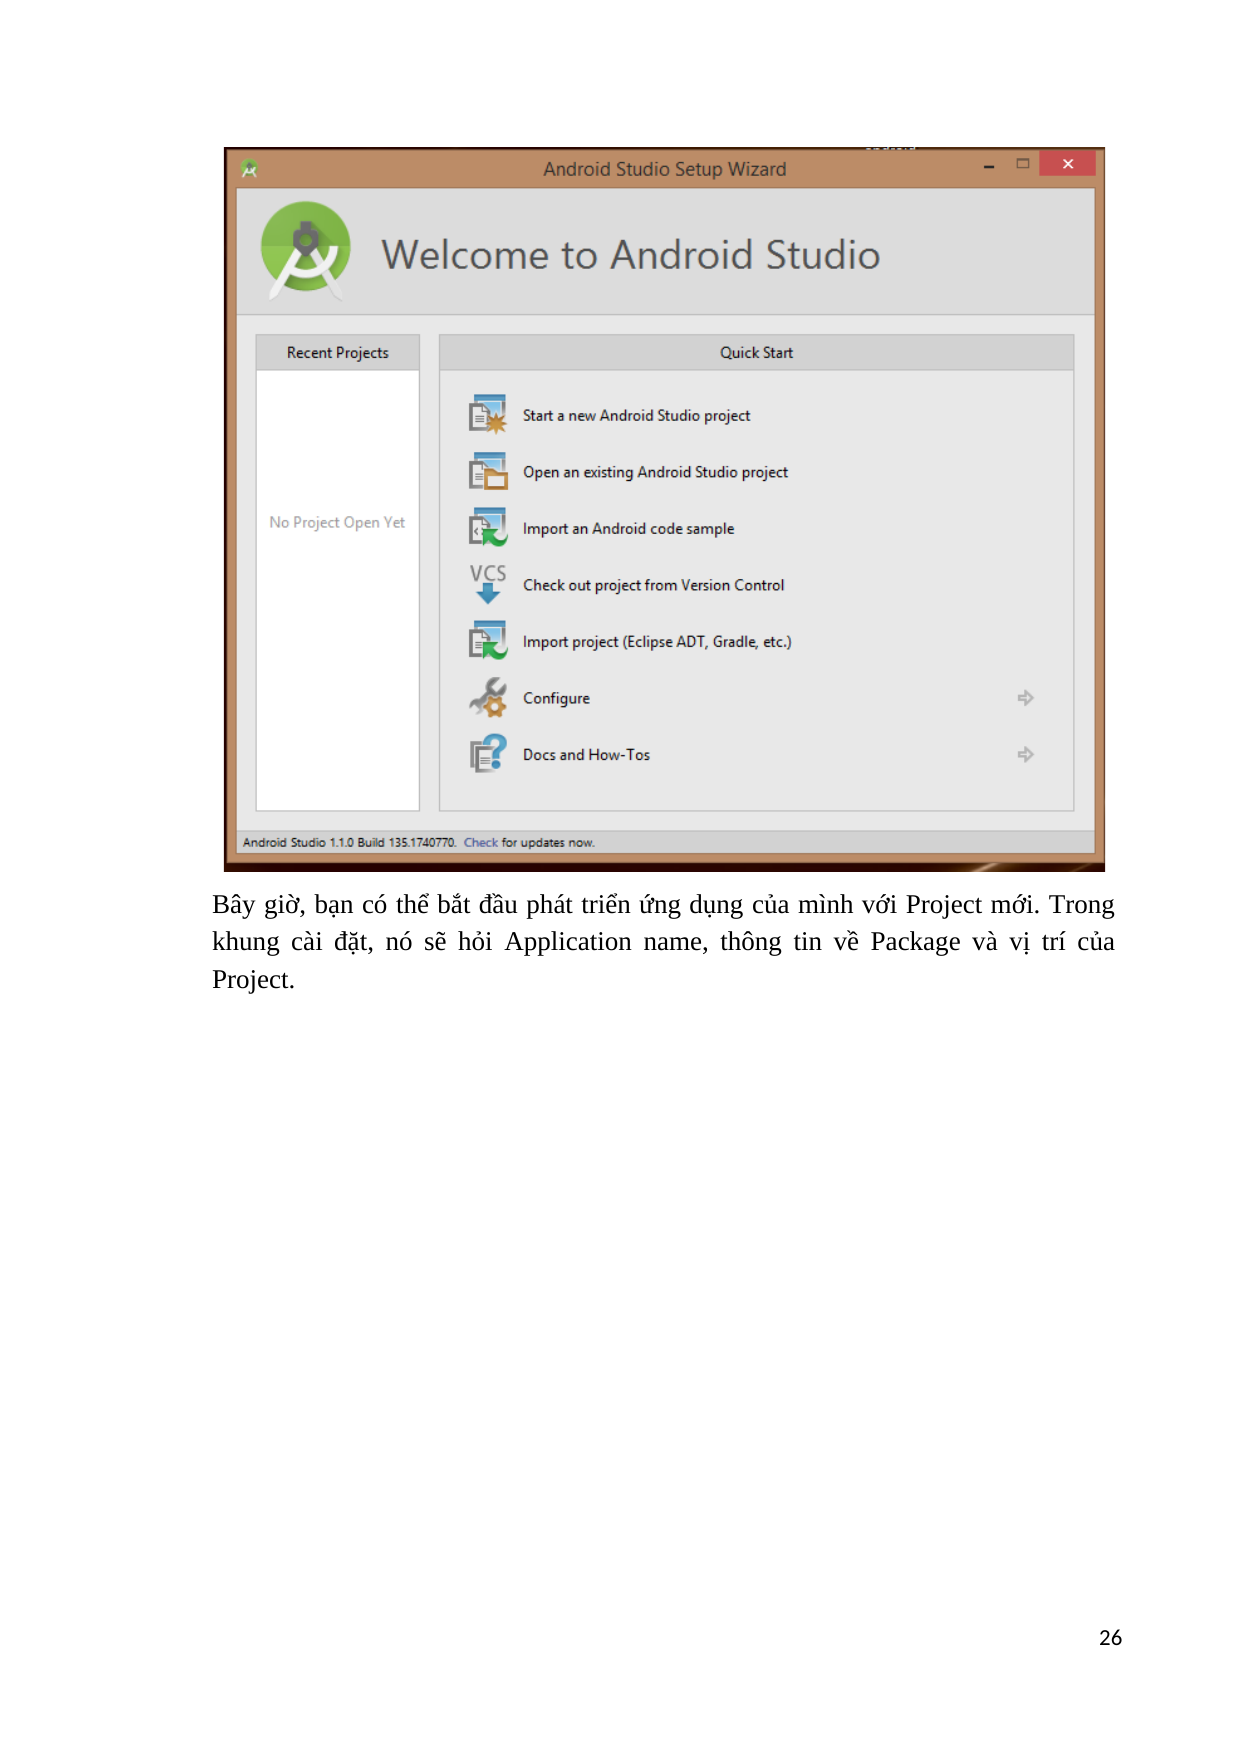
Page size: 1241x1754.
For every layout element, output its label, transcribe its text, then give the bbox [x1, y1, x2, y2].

picture [223, 147, 1105, 872]
text Bây giờ, bạn có thể bắt đầu phát triển ứng dụng của mình với Project mới. Trong khung cài đặt, nó sẽ hỏi Application name, thông tin về Package và vị trí của Project. [212, 882, 1117, 994]
